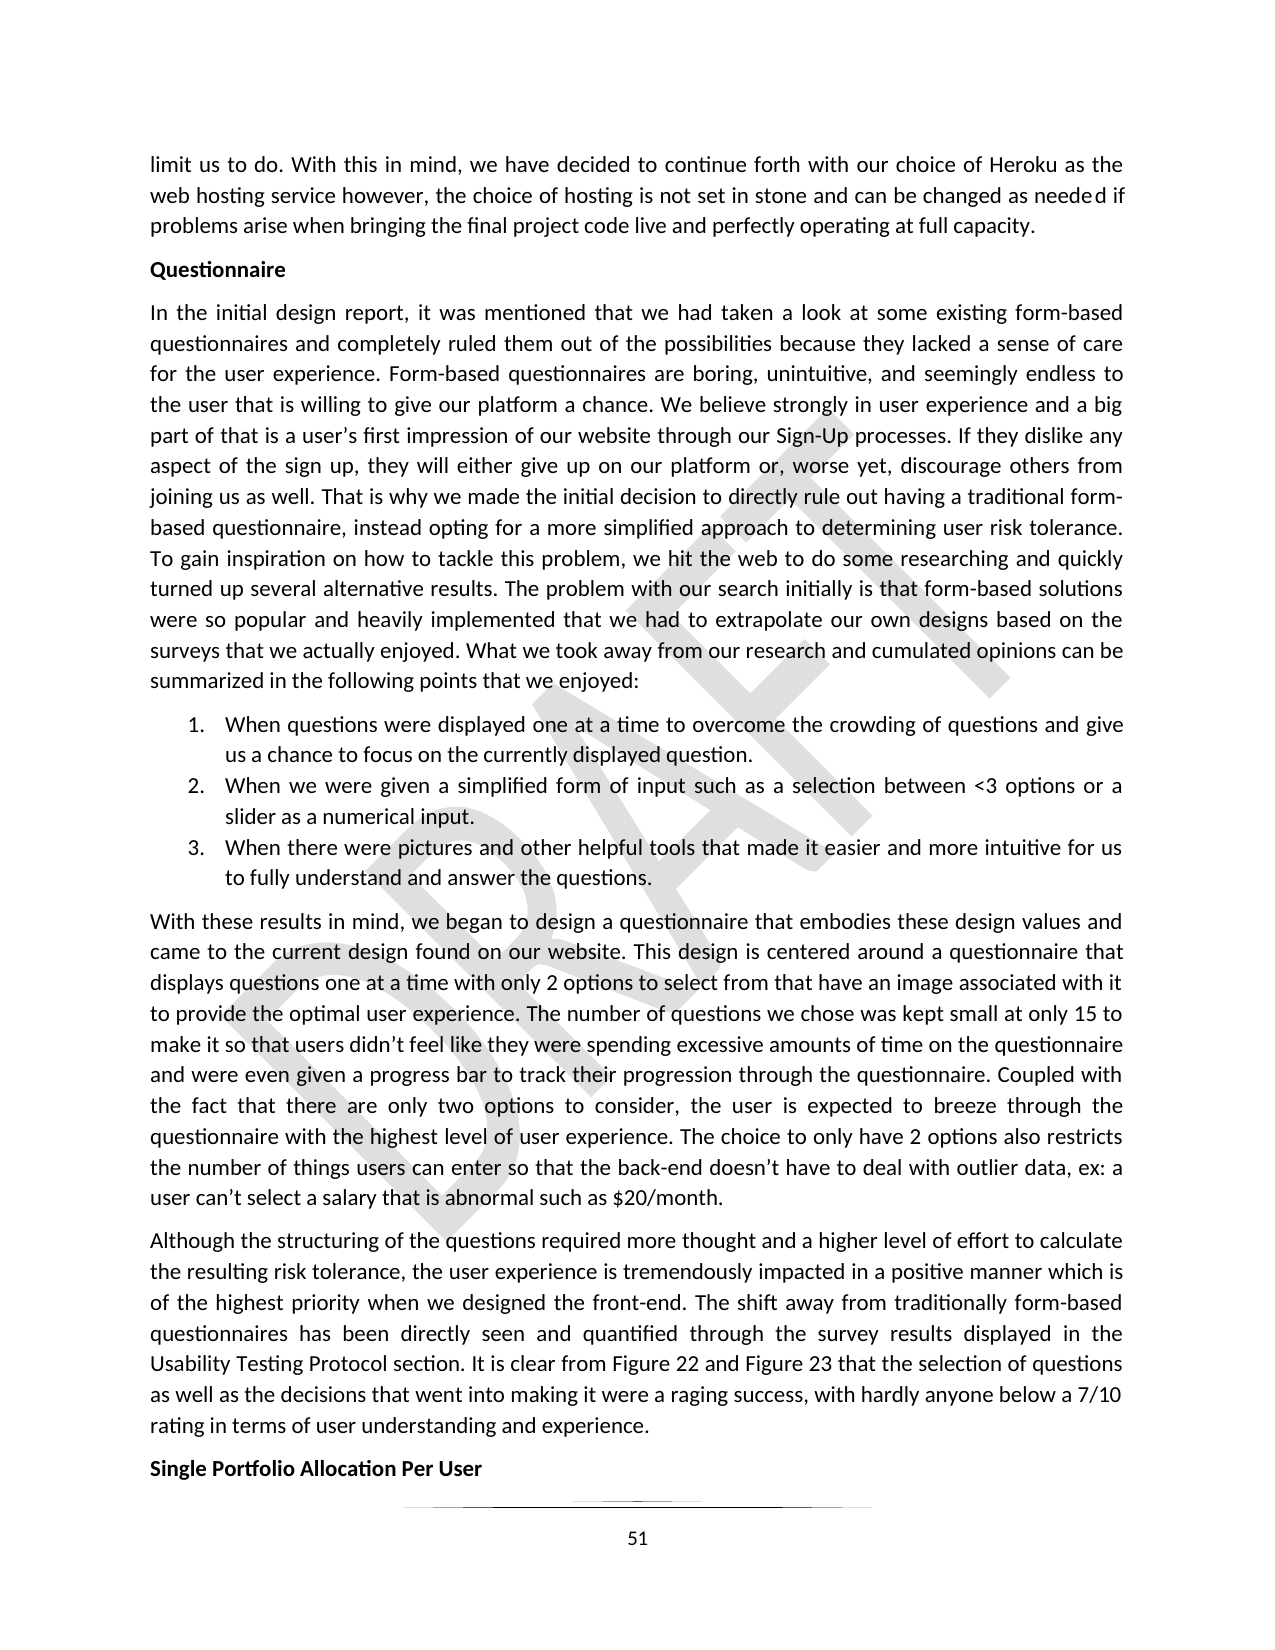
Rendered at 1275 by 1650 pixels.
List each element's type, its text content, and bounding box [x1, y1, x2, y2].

list When there were pictures and other helpful tools that made it easier and more intuitive for us to fully understand and answer the questions. [187, 833, 1125, 892]
list When we were given a simplified form of input such as a selection between <3 options or a slider as a numerical input. [187, 771, 1125, 830]
text Although the structuring of the questions required more thought and a higher level of effort to calculate the resulting risk tolerance, the user experience is tremendously impacted in a positive manner which is of the highest priority when we designed the front-end. The shift away from traditionally form-based questionnaires has been directly seen and quantified through the survey results displayed in the Usability Testing Protocol section. It is clear from Figure 22 and Figure 23 that the selection of questions as well as the decisions that went into making it were a raging success, with hardly anyone below a 7/10 rating in terms of user understanding and experience. [150, 1227, 1125, 1439]
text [150, 150, 1125, 239]
text In the initial design report, it was mentioned that we had taken a look at some existing form-based questionnaires and completely ruled them out of the possibilities because they lacked a sense of care for the user experience. Form-based questionnaires are boring, unintuitive, and seemingly endless to the user that is willing to give our platform a chance. We believe strongly in user experience and a big part of that is a user’s first impression of our website through our Sign-Up processes. If they dislike any aspect of the sign up, they will either give up on our platform or, worse yet, discourage others from joining us as well. That is why we made the initial decision to directly rule out having a traditional form-based questionnaire, instead opting for a more simplified approach to determining user risk tolerance. To gain inspiration on how to tackle this problem, we hit the web to do some researching and quickly turned up several alternative results. The problem with our search initially is that form-based solutions were so popular and heavily implemented that we had to extrapolate our own designs based on the surveys that we actually enjoyed. What we took away from our research and cumulated opinions can be summarized in the following points that we enjoyed: [150, 298, 1125, 695]
text With these results in mind, we began to design a questionnaire that embodies these design values and came to the current design found on our website. This design is centered around a questionnaire that displays questions one at a time with only 2 options to select from that have an image associated with it to provide the optimal user experience. The number of questions we chose was kept small at only 15 to make it so that users didn’t feel like they were spending excessive amounts of time on the questionnaire and were even given a progress bar to track their progression through the questionnaire. Coupled with the fact that there are only two options to consider, the user is expected to breeze through the questionnaire with the highest level of user experience. The choice to only have 2 options also restricts the number of things users can enter so that the back-end doesn’t have to deal with outlier data, ex: a user can’t select a salary that is abnormal such as $20/month. [150, 907, 1125, 1211]
text Questionnaire [150, 255, 1125, 283]
list When questions were displayed one at a time to overcome the crowding of questions and give us a chance to focus on the currently displayed question. [187, 710, 1125, 769]
text Single Portfolio Allocation Per User [150, 1454, 1125, 1482]
